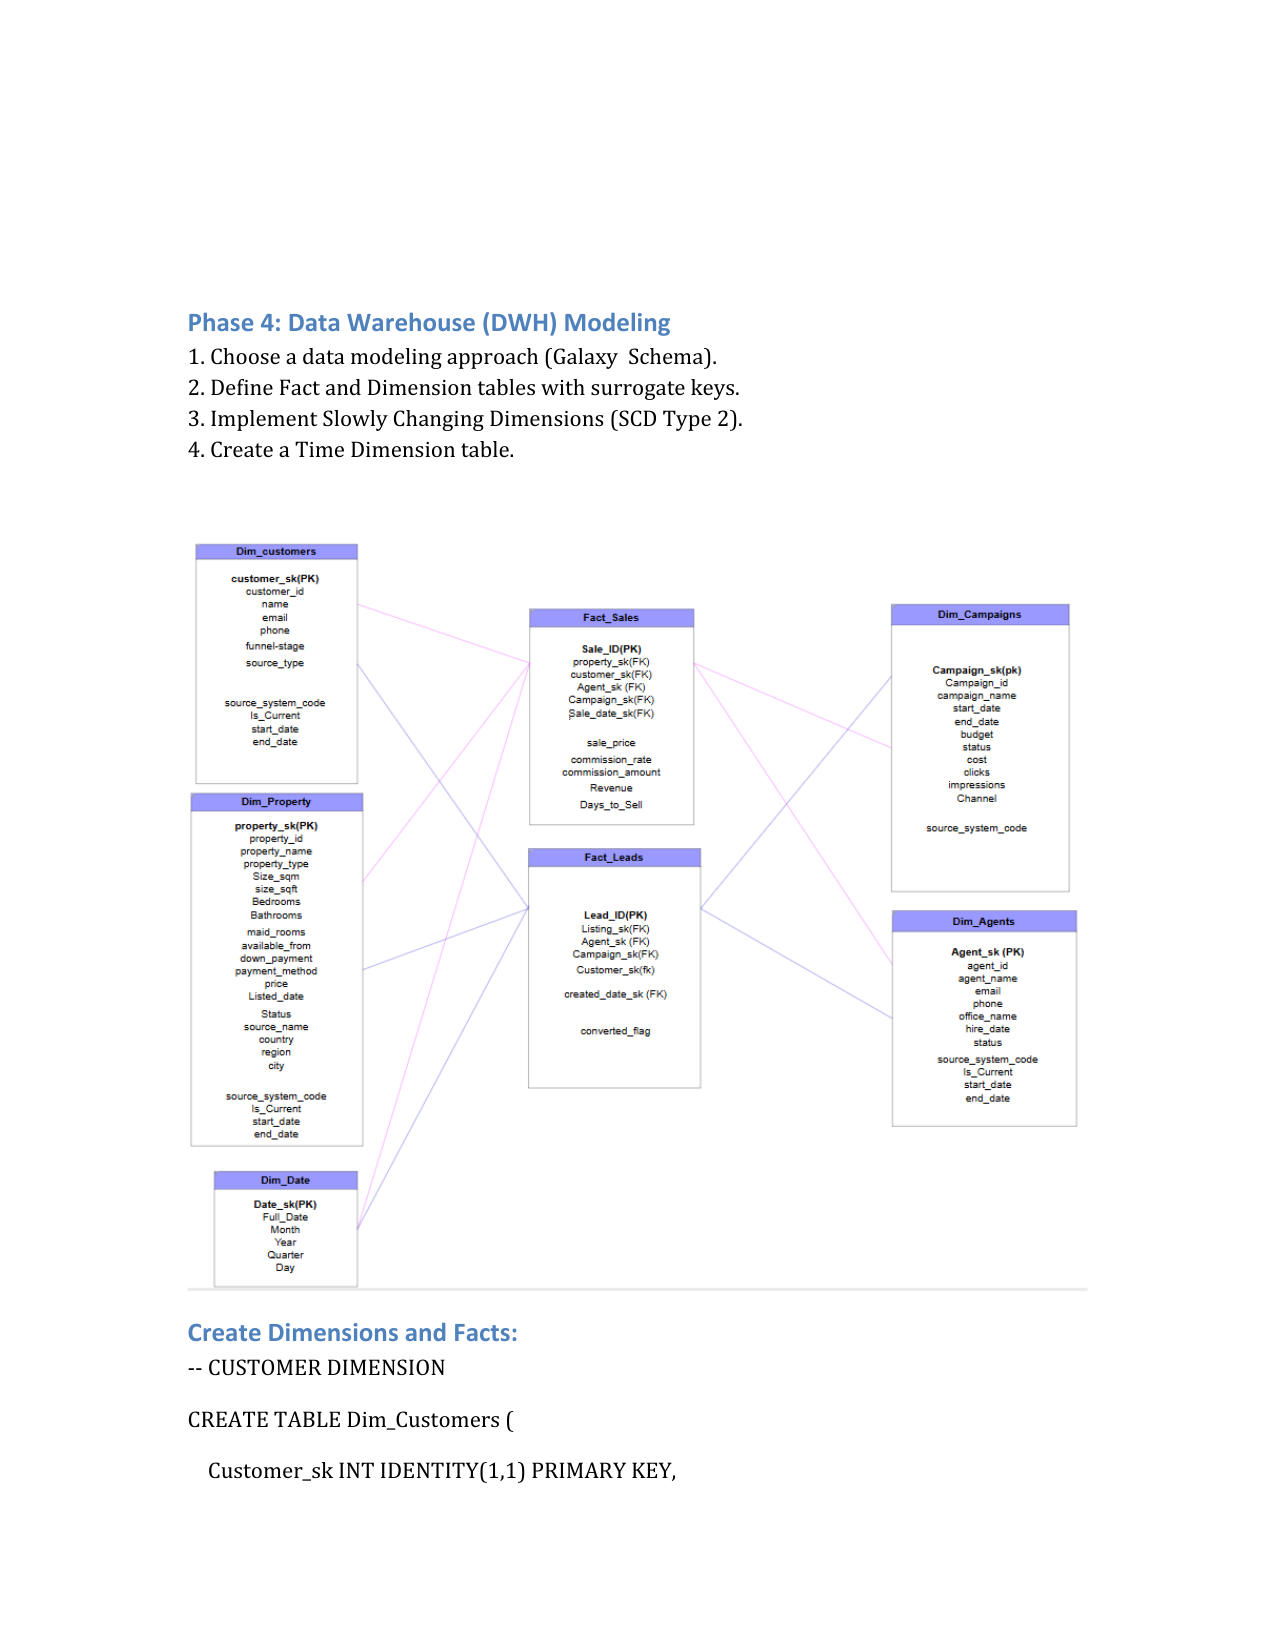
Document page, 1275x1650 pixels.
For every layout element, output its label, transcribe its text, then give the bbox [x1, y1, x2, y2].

text 1. Choose a data modeling approach (Galaxy Schema). 2. Define Fact and Dimension tables with surrogate keys. 3. Implement Slowly Changing Dimensions (SCD Type 2). 4. Create a Time Dimension table. [187, 343, 1087, 462]
text Customer_sk INT IDENTITY(1,1) PRIMARY KEY, [187, 1457, 1087, 1484]
subtitle Create Dimensions and Facts: [187, 1316, 1087, 1349]
text CREATE TABLE Dim_Customers ( [187, 1405, 1087, 1432]
subtitle Phase 4: Data Warehouse (DWH) Modeling [187, 305, 1087, 338]
text -- CUSTOMER DIMENSION [187, 1353, 1087, 1380]
picture [187, 538, 1088, 1291]
